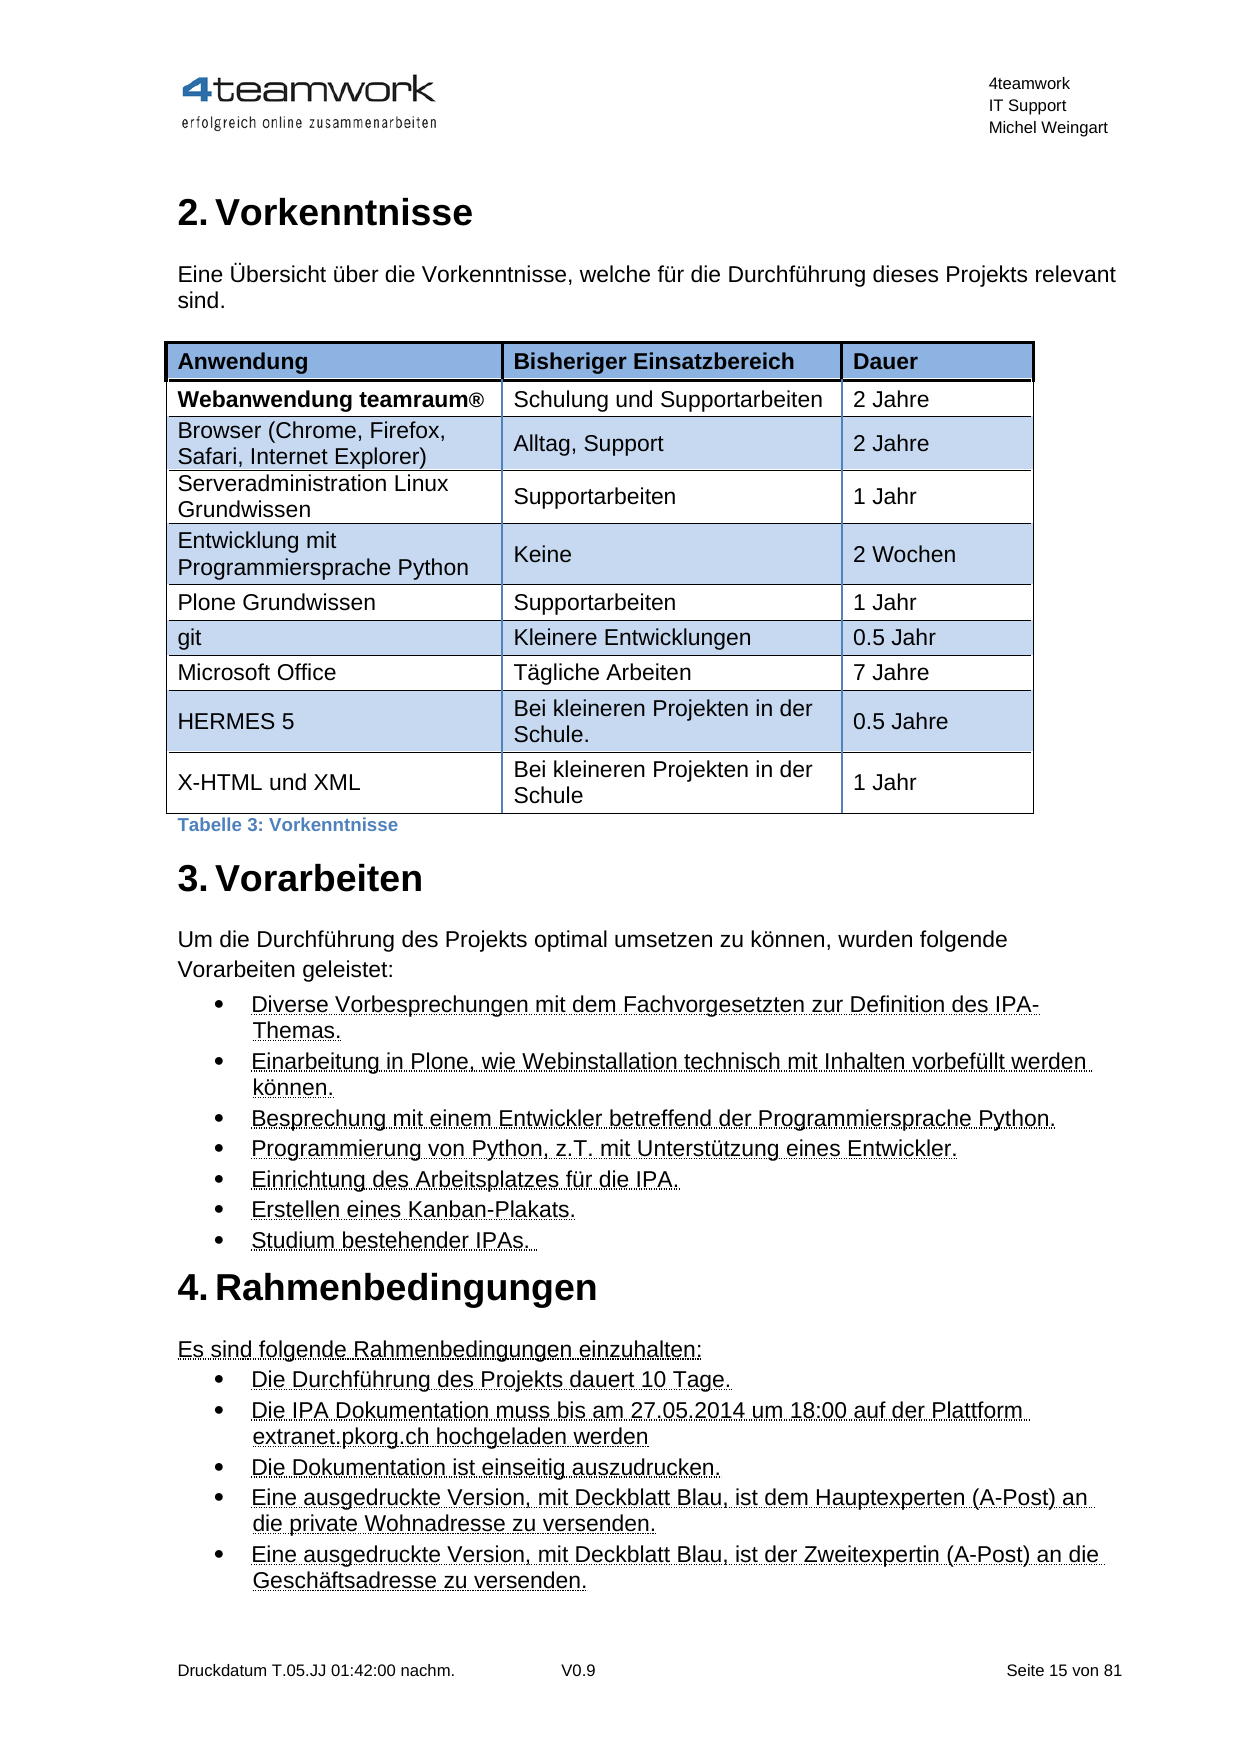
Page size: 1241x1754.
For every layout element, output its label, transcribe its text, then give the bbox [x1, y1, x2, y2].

subtitle Vorarbeiten [177, 856, 1122, 899]
text Eine Übersicht über die Vorkenntnisse, welche für die Durchführung dieses Projekts relevant sind. [177, 261, 1122, 313]
table_cell 2 Wochen [843, 523, 1033, 584]
list Die Dokumentation ist einseitig auszudrucken. [215, 1453, 1122, 1480]
list Erstellen eines Kanban-Plakats. [215, 1196, 1122, 1222]
table_cell Entwicklung mit Programmiersprache Python [167, 523, 501, 584]
table_cell 2 Jahre [843, 416, 1033, 469]
list Einrichtung des Arbeitsplatzes für die IPA. [215, 1166, 1122, 1192]
table_cell Tägliche Arbeiten [503, 656, 841, 690]
text Tabelle 3: Vorkenntnisse [177, 813, 1122, 835]
table_cell Serveradministration Linux Grundwissen [167, 470, 501, 523]
table_cell 0.5 Jahr [843, 620, 1033, 655]
table_cell X-HTML und XML [167, 751, 501, 813]
table_cell Bei kleineren Projekten in der Schule. [503, 691, 841, 751]
table_cell 1 Jahr [843, 751, 1033, 813]
text Um die Durchführung des Projekts optimal umsetzen zu können, wurden folgende Vorarbeiten geleistet: [177, 926, 1122, 983]
table_cell Webanwendung teamraum® [167, 380, 501, 416]
list Die Durchführung des Projekts dauert 10 Tage. [215, 1366, 1122, 1392]
picture [177, 69, 440, 134]
table_header Dauer [843, 344, 1032, 378]
table_cell Kleinere Entwicklungen [503, 621, 841, 655]
table_cell 7 Jahre [843, 655, 1033, 690]
list Eine ausgedruckte Version, mit Deckblatt Blau, ist der Zweitexpertin (A-Post) an die Geschäftsadresse zu versenden. [215, 1541, 1122, 1594]
table_cell 2 Jahre [843, 379, 1033, 416]
table_cell 1 Jahr [843, 584, 1033, 619]
table_cell Alltag, Support [503, 417, 841, 469]
table_header Anwendung [168, 344, 501, 378]
table_cell Schulung und Supportarbeiten [503, 382, 841, 416]
list Studium bestehender IPAs. [215, 1227, 1122, 1253]
list Programmierung von Python, z.T. mit Unterstützung eines Entwickler. [215, 1135, 1122, 1161]
list Diverse Vorbesprechungen mit dem Fachvorgesetzten zur Definition des IPA-Themas. [215, 991, 1122, 1043]
table_cell Browser (Chrome, Firefox, Safari, Internet Explorer) [167, 416, 501, 469]
table_header Bisheriger Einsatzbereich [504, 344, 840, 378]
table_cell Supportarbeiten [503, 585, 841, 619]
subtitle Vorkenntnisse [177, 191, 1122, 234]
table_cell Microsoft Office [167, 655, 501, 690]
list Die IPA Dokumentation muss bis am 27.05.2014 um 18:00 auf der Plattform extranet.pkorg.ch hochgeladen werden [215, 1397, 1122, 1449]
subtitle Rahmenbedingungen [177, 1265, 1122, 1308]
table_cell Keine [503, 524, 841, 584]
table_cell 1 Jahr [843, 470, 1033, 523]
table_cell Bei kleineren Projekten in der Schule [503, 753, 841, 813]
table_cell HERMES 5 [167, 690, 501, 751]
table_cell Supportarbeiten [503, 471, 841, 523]
text Es sind folgende Rahmenbedingungen einzuhalten: [177, 1336, 1122, 1362]
list Einarbeitung in Plone, wie Webinstallation technisch mit Inhalten vorbefüllt werden können. [215, 1048, 1122, 1100]
table_cell git [167, 620, 501, 655]
list Besprechung mit einem Entwickler betreffend der Programmiersprache Python. [215, 1104, 1122, 1131]
table_cell Plone Grundwissen [167, 584, 501, 619]
table_cell 0.5 Jahre [843, 690, 1033, 751]
list Eine ausgedruckte Version, mit Deckblatt Blau, ist dem Hauptexperten (A-Post) an die private Wohnadresse zu versenden. [215, 1484, 1122, 1537]
